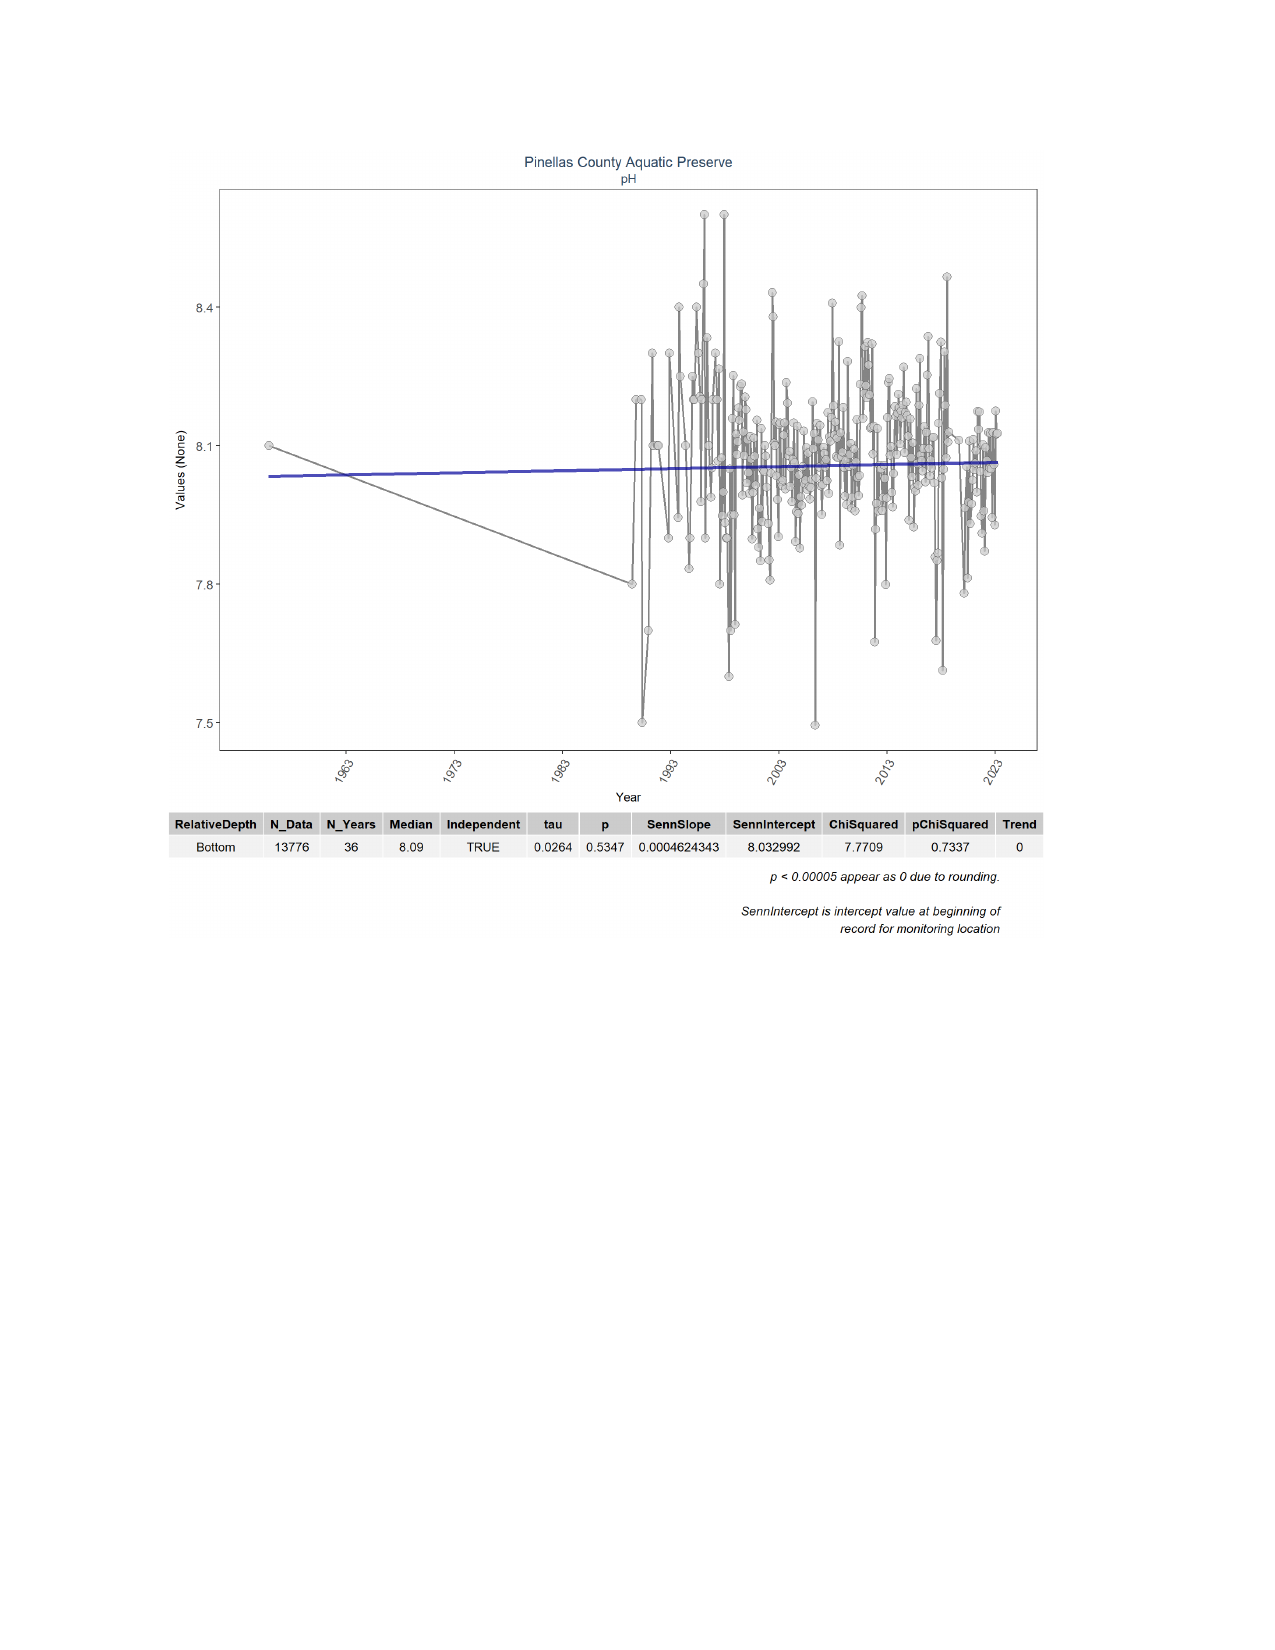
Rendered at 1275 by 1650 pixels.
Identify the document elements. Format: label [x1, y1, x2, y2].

picture [168, 150, 1044, 938]
